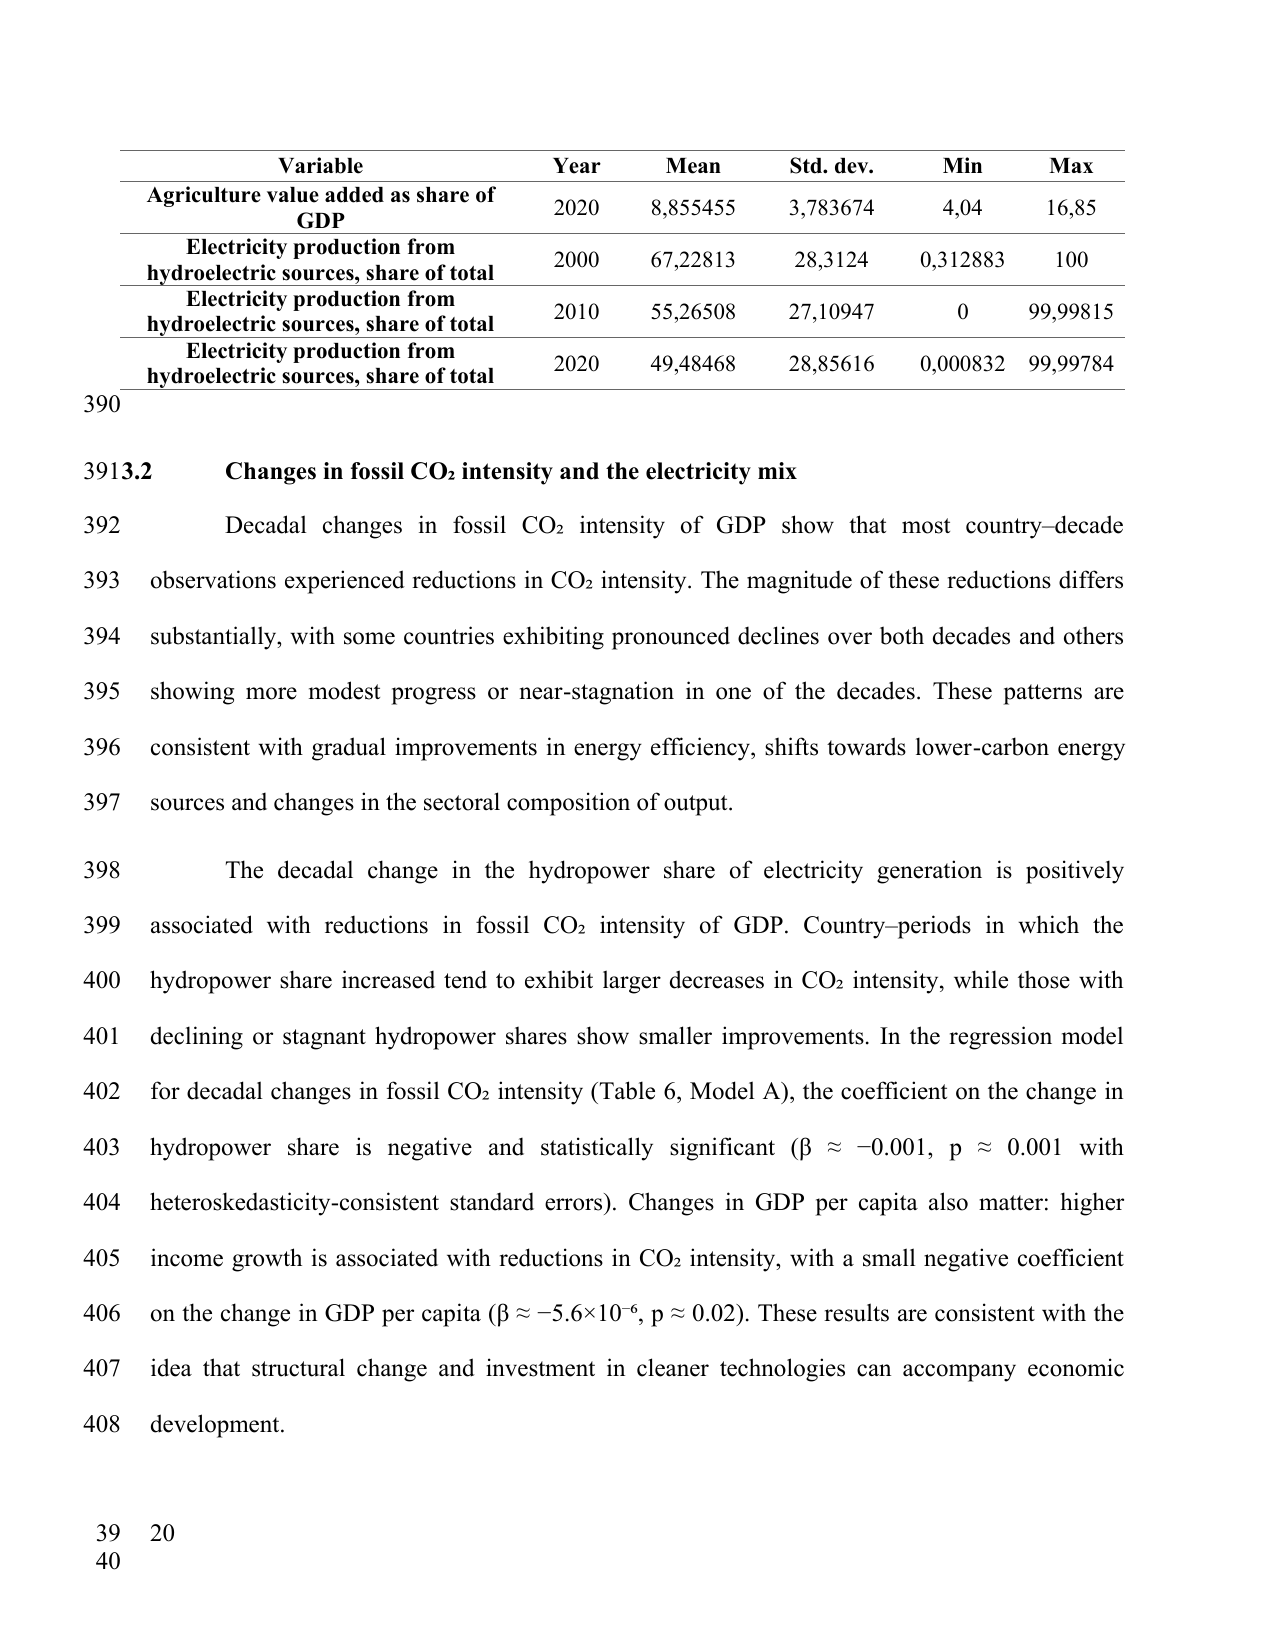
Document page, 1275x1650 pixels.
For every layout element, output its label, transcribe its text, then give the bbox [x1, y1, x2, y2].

table_header Mean [632, 151, 755, 181]
text The decadal change in the hydropower share of electricity generation is positively associated with reductions in fossil CO₂ intensity of GDP. Country–periods in which the hydropower share increased tend to exhibit larger decreases in CO₂ intensity, while those with declining or stagnant hydropower shares show smaller improvements. In the regression model for decadal changes in fossil CO₂ intensity (Table 6, Model A), the coefficient on the change in hydropower share is negative and statistically significant (β ≈ −0.001, p ≈ 0.001 with heteroskedasticity‑consistent standard errors). Changes in GDP per capita also matter: higher income growth is associated with reductions in CO₂ intensity, with a small negative coefficient on the change in GDP per capita (β ≈ −5.6×10⁻⁶, p ≈ 0.02). These results are consistent with the idea that structural change and investment in cleaner technologies can accompany economic development. [150, 856, 1125, 1438]
table_cell 67,22813 [632, 234, 755, 285]
table_header Max [1017, 151, 1125, 181]
table_cell Electricity production from hydroelectric sources, share of total [120, 338, 521, 389]
table_cell Electricity production from hydroelectric sources, share of total [120, 286, 521, 337]
table_cell 0,312883 [909, 234, 1017, 285]
table_cell 2020 [521, 338, 632, 389]
table_cell 49,48468 [632, 338, 755, 389]
table_cell 8,855455 [632, 182, 755, 233]
table_header Std. dev. [755, 151, 908, 181]
table_cell 100 [1017, 234, 1125, 285]
table_cell 55,26508 [632, 286, 755, 337]
table_cell 4,04 [909, 182, 1017, 233]
table_cell 28,85616 [755, 338, 908, 389]
table_cell 99,99815 [1017, 286, 1125, 337]
subtitle Changes in fossil CO₂ intensity and the electricity mix [121, 457, 1125, 485]
table_header Variable [120, 151, 521, 181]
table_cell 2000 [521, 234, 632, 285]
table_cell 2010 [521, 286, 632, 337]
table_cell 99,99784 [1017, 338, 1125, 389]
table_cell 16,85 [1017, 182, 1125, 233]
text Decadal changes in fossil CO₂ intensity of GDP show that most country–decade observations experienced reductions in CO₂ intensity. The magnitude of these reductions differs substantially, with some countries exhibiting pronounced declines over both decades and others showing more modest progress or near‑stagnation in one of the decades. These patterns are consistent with gradual improvements in energy efficiency, shifts towards lower‑carbon energy sources and changes in the sectoral composition of output. [150, 511, 1125, 816]
table_cell 0,000832 [909, 338, 1017, 389]
table_cell Agriculture value added as share of GDP [120, 182, 521, 233]
table_cell 2020 [521, 182, 632, 233]
table_cell Electricity production from hydroelectric sources, share of total [120, 234, 521, 285]
table_header Year [521, 151, 632, 181]
table_cell 0 [909, 286, 1017, 337]
table_cell 28,3124 [755, 234, 908, 285]
table_cell 27,10947 [755, 286, 908, 337]
table_cell 3,783674 [755, 182, 908, 233]
table_header Min [909, 151, 1017, 181]
